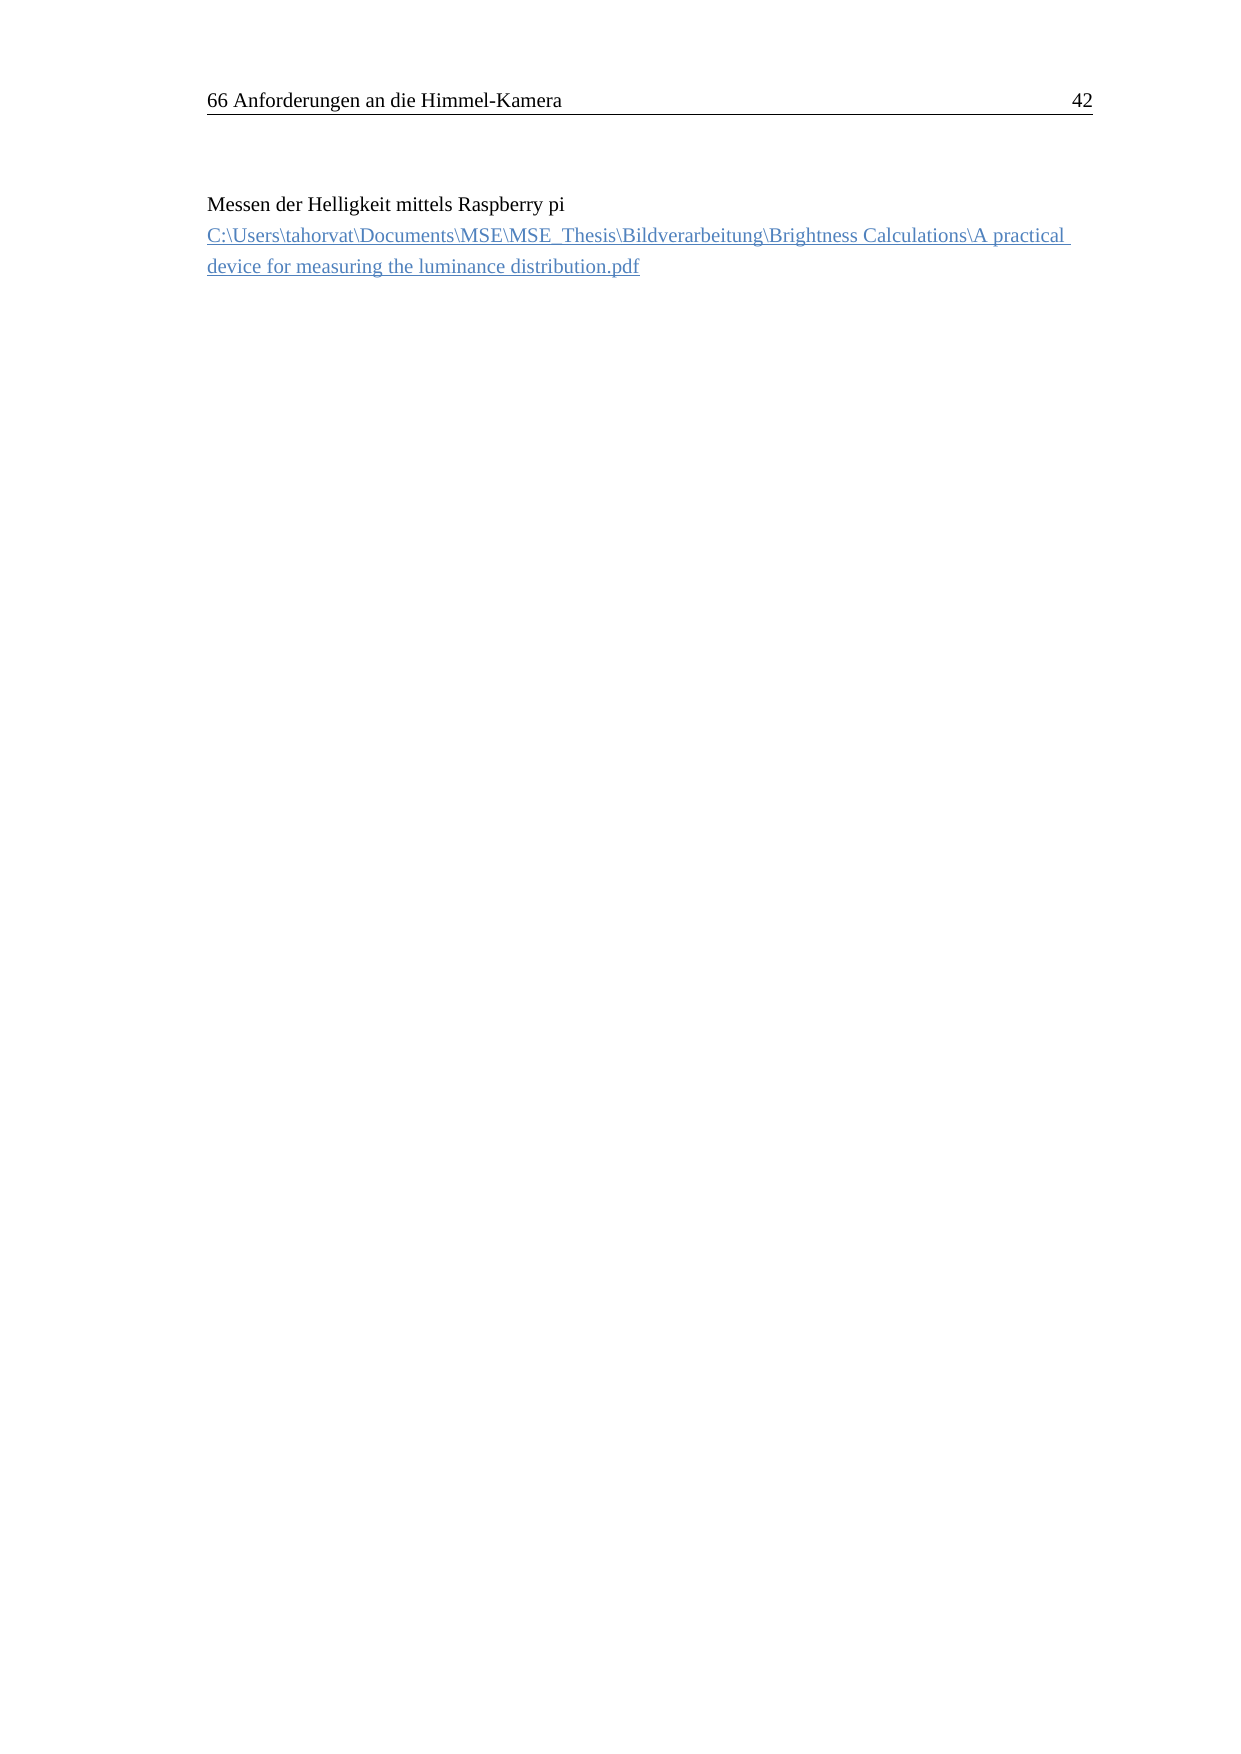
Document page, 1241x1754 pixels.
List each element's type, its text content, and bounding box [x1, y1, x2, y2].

text Messen der Helligkeit mittels Raspberry pi C:\Users\tahorvat\Documents\MSE\MSE_Thesis\Bildverarbeitung\Brightness Calculations\A practical device for measuring the luminance distribution.pdf [207, 191, 1093, 278]
